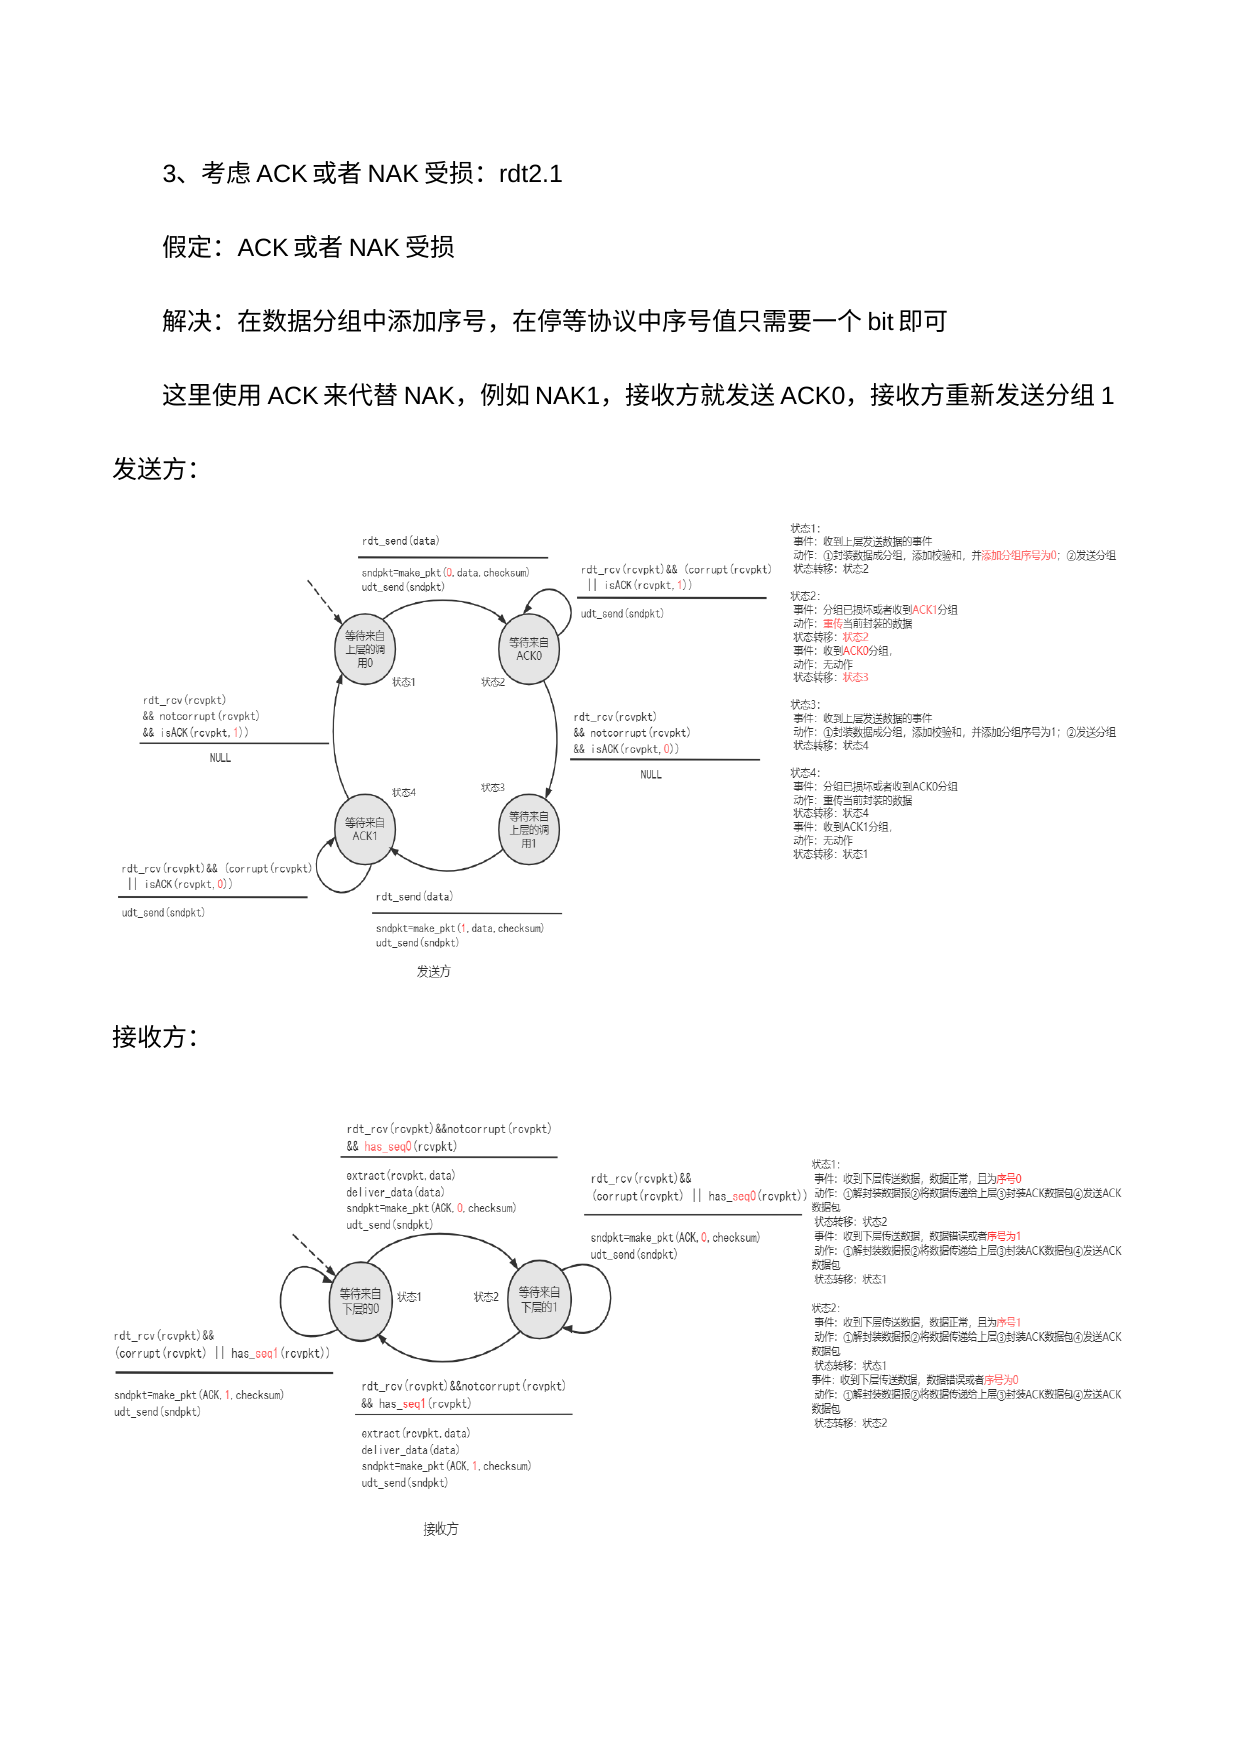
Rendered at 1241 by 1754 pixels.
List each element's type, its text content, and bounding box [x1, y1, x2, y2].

text 3、考虑ACK或者NAK受损：rdt2.1 [112, 139, 1128, 204]
text 这里使用ACK来代替NAK，例如NAK1，接收方就发送ACK0，接收方重新发送分组1 [112, 361, 1128, 426]
picture [112, 520, 1128, 985]
text 解决：在数据分组中添加序号，在停等协议中序号值只需要一个bit即可 [112, 287, 1128, 352]
picture [112, 1093, 1128, 1549]
text 假定：ACK或者NAK受损 [112, 213, 1128, 278]
text 发送方： [112, 435, 1128, 500]
text 接收方： [112, 1003, 1128, 1068]
